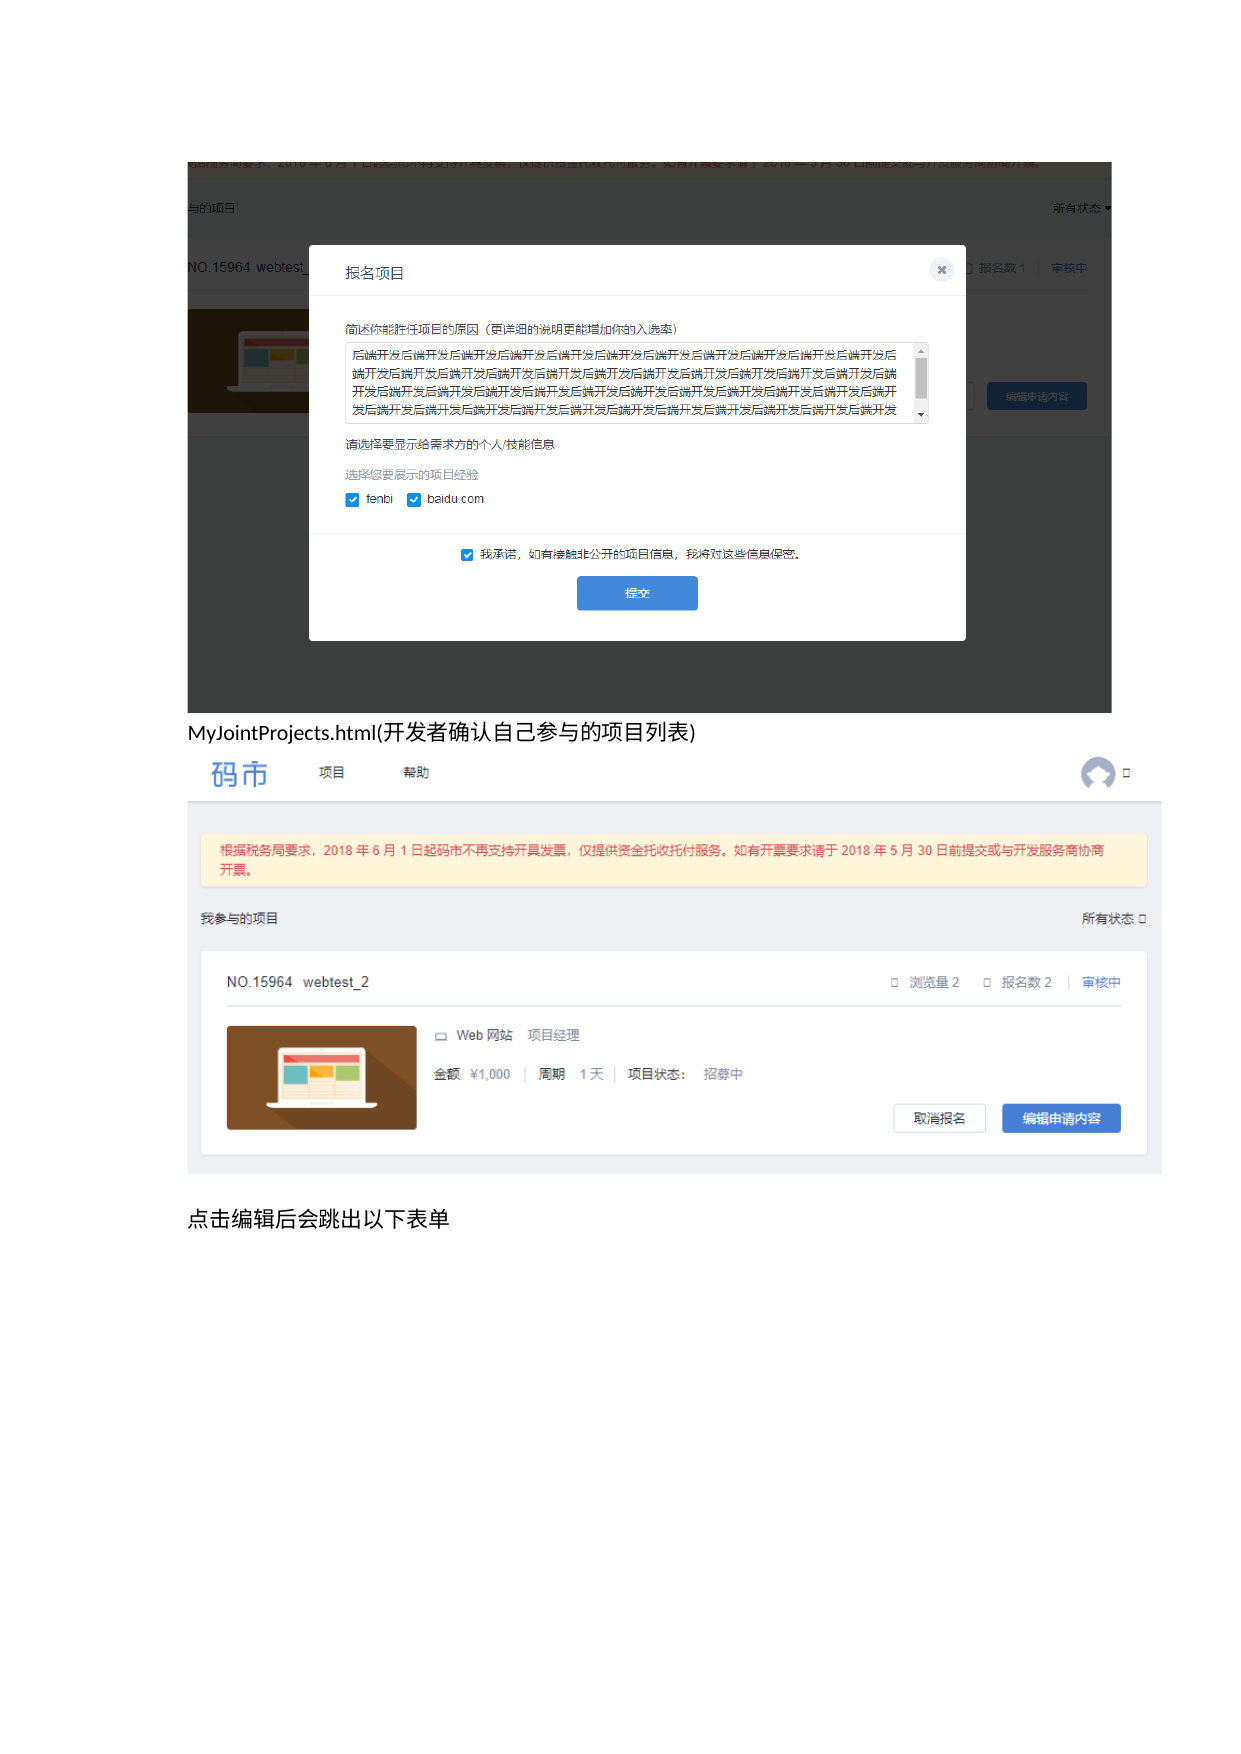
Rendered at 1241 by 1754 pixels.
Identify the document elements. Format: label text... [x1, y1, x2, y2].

text 点击编辑后会跳出以下表单 [187, 1202, 1053, 1234]
picture [187, 747, 1162, 1174]
text MyJointProjects.html(开发者确认自己参与的项目列表) [187, 714, 1053, 747]
picture [187, 162, 1112, 713]
